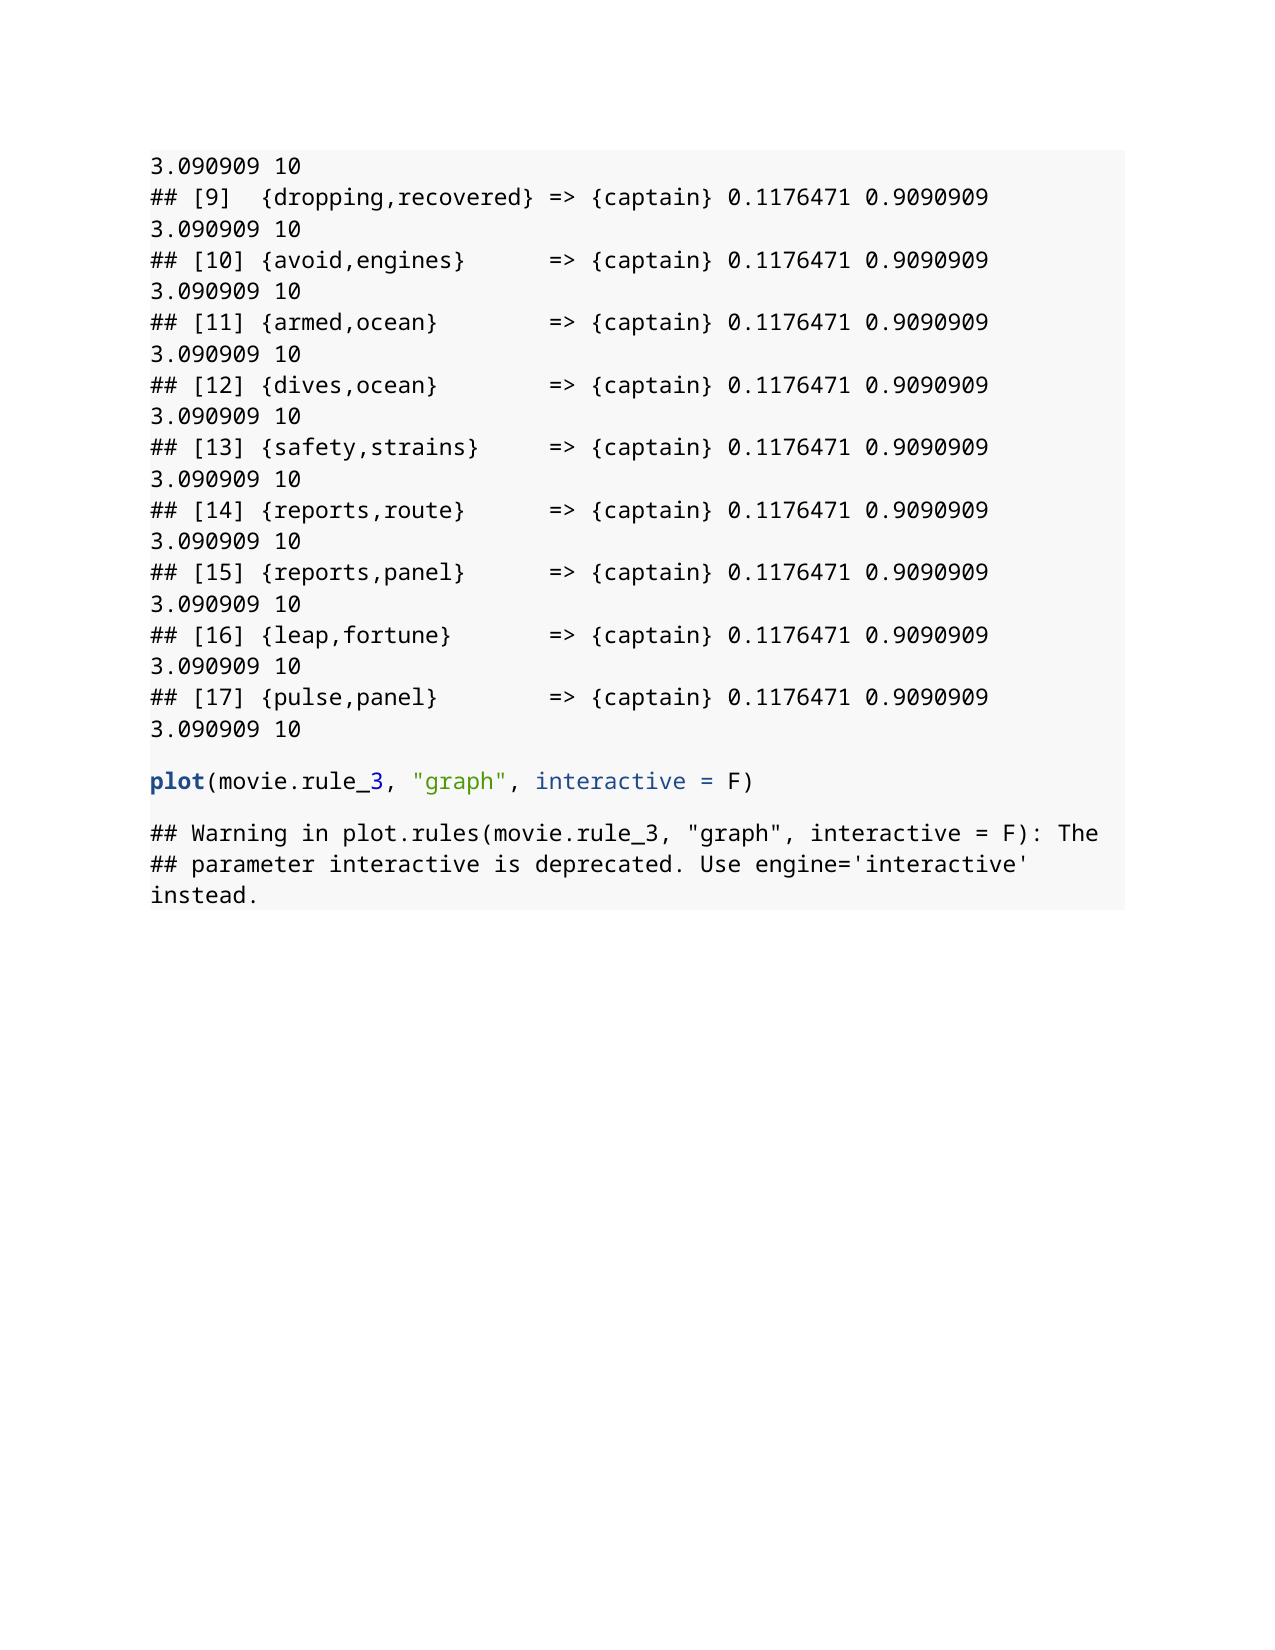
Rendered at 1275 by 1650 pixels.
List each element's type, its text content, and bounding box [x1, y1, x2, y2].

text ## Warning in plot.rules(movie.rule_3, "graph", interactive = F): The ## parameter interactive is deprecated. Use engine='interactive' instead. [150, 817, 1125, 910]
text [150, 150, 1125, 744]
text plot(movie.rule_3, "graph", interactive = F) [150, 764, 1125, 796]
